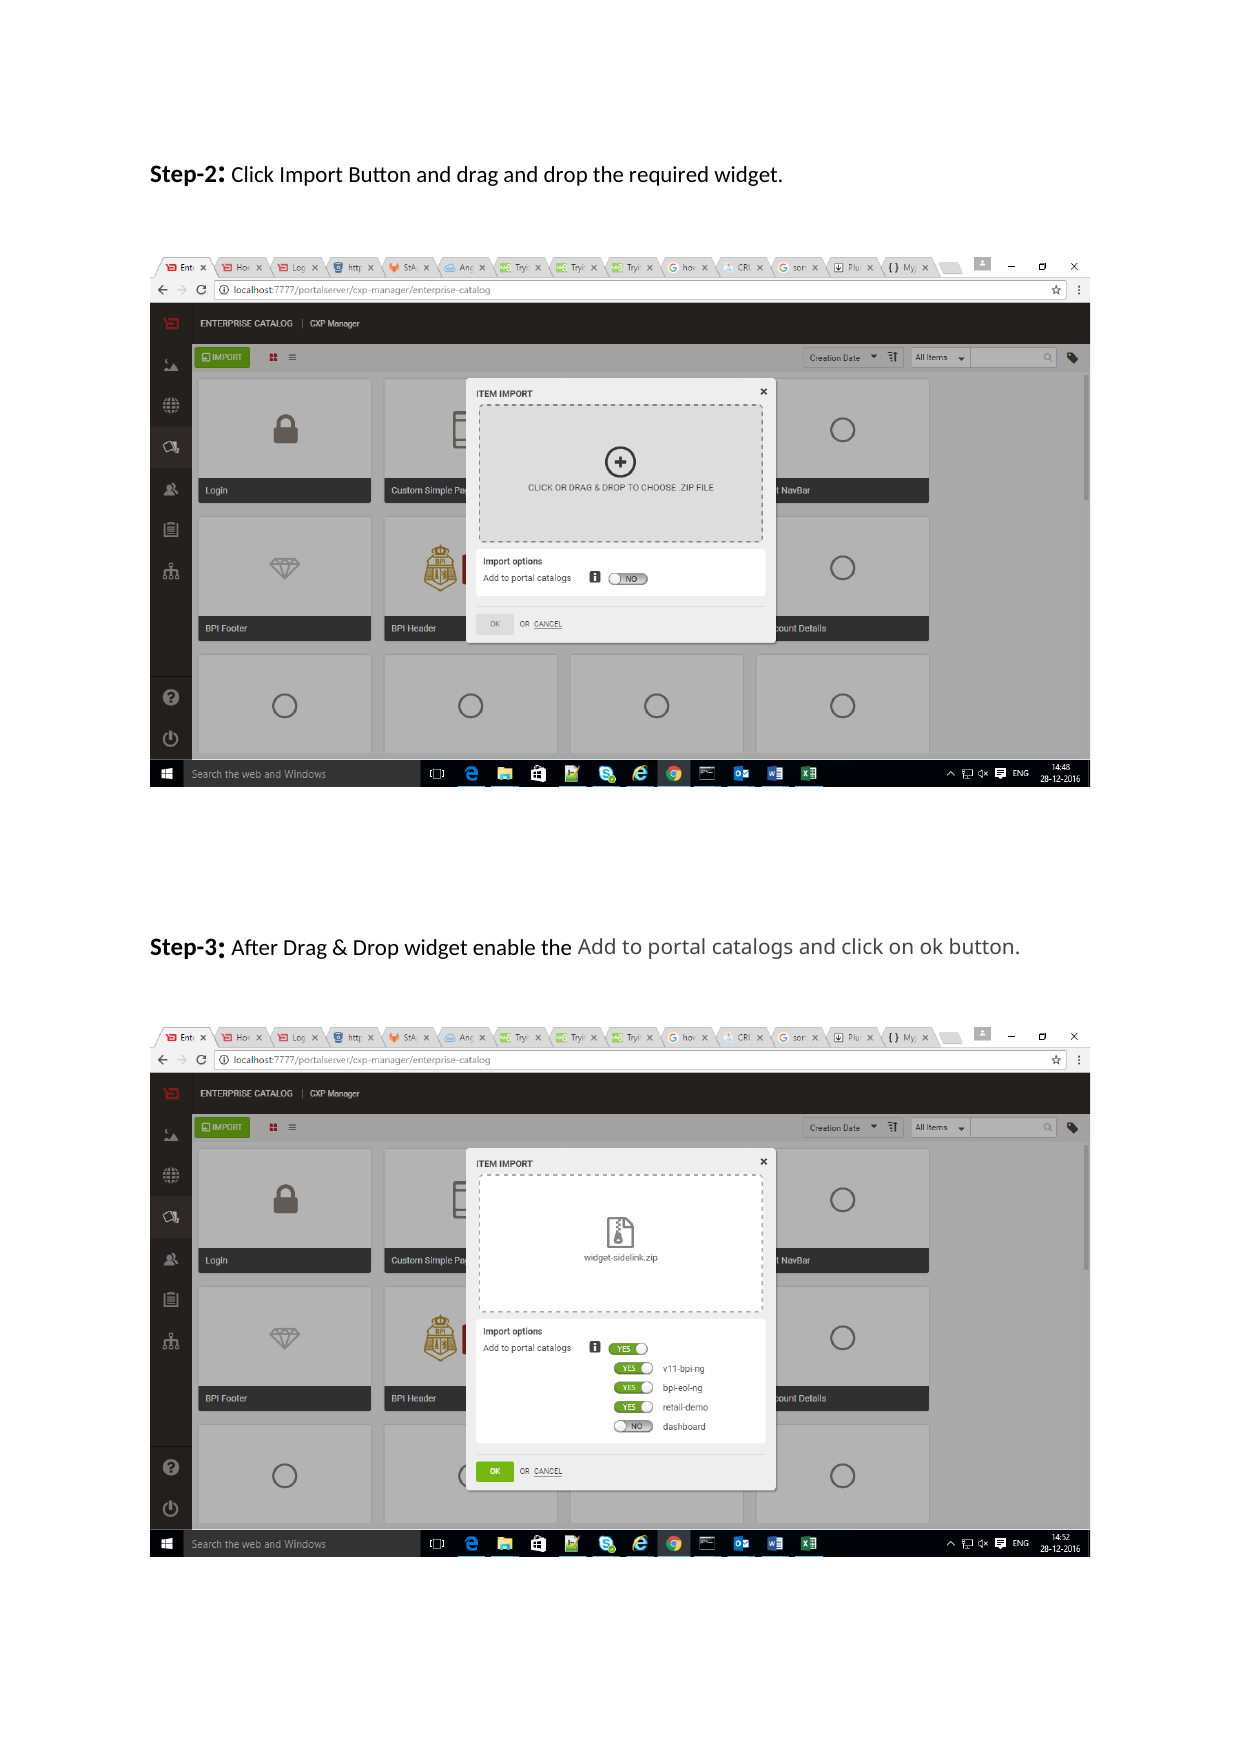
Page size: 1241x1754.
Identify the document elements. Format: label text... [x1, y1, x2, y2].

text Step-2: Click Import Button and drag and drop the required widget. [150, 150, 1090, 191]
text Step-3: After Drag & Drop widget enable the Add to portal catalogs and click on ok button. [150, 926, 1090, 967]
picture [150, 1027, 1091, 1557]
picture [150, 257, 1091, 787]
